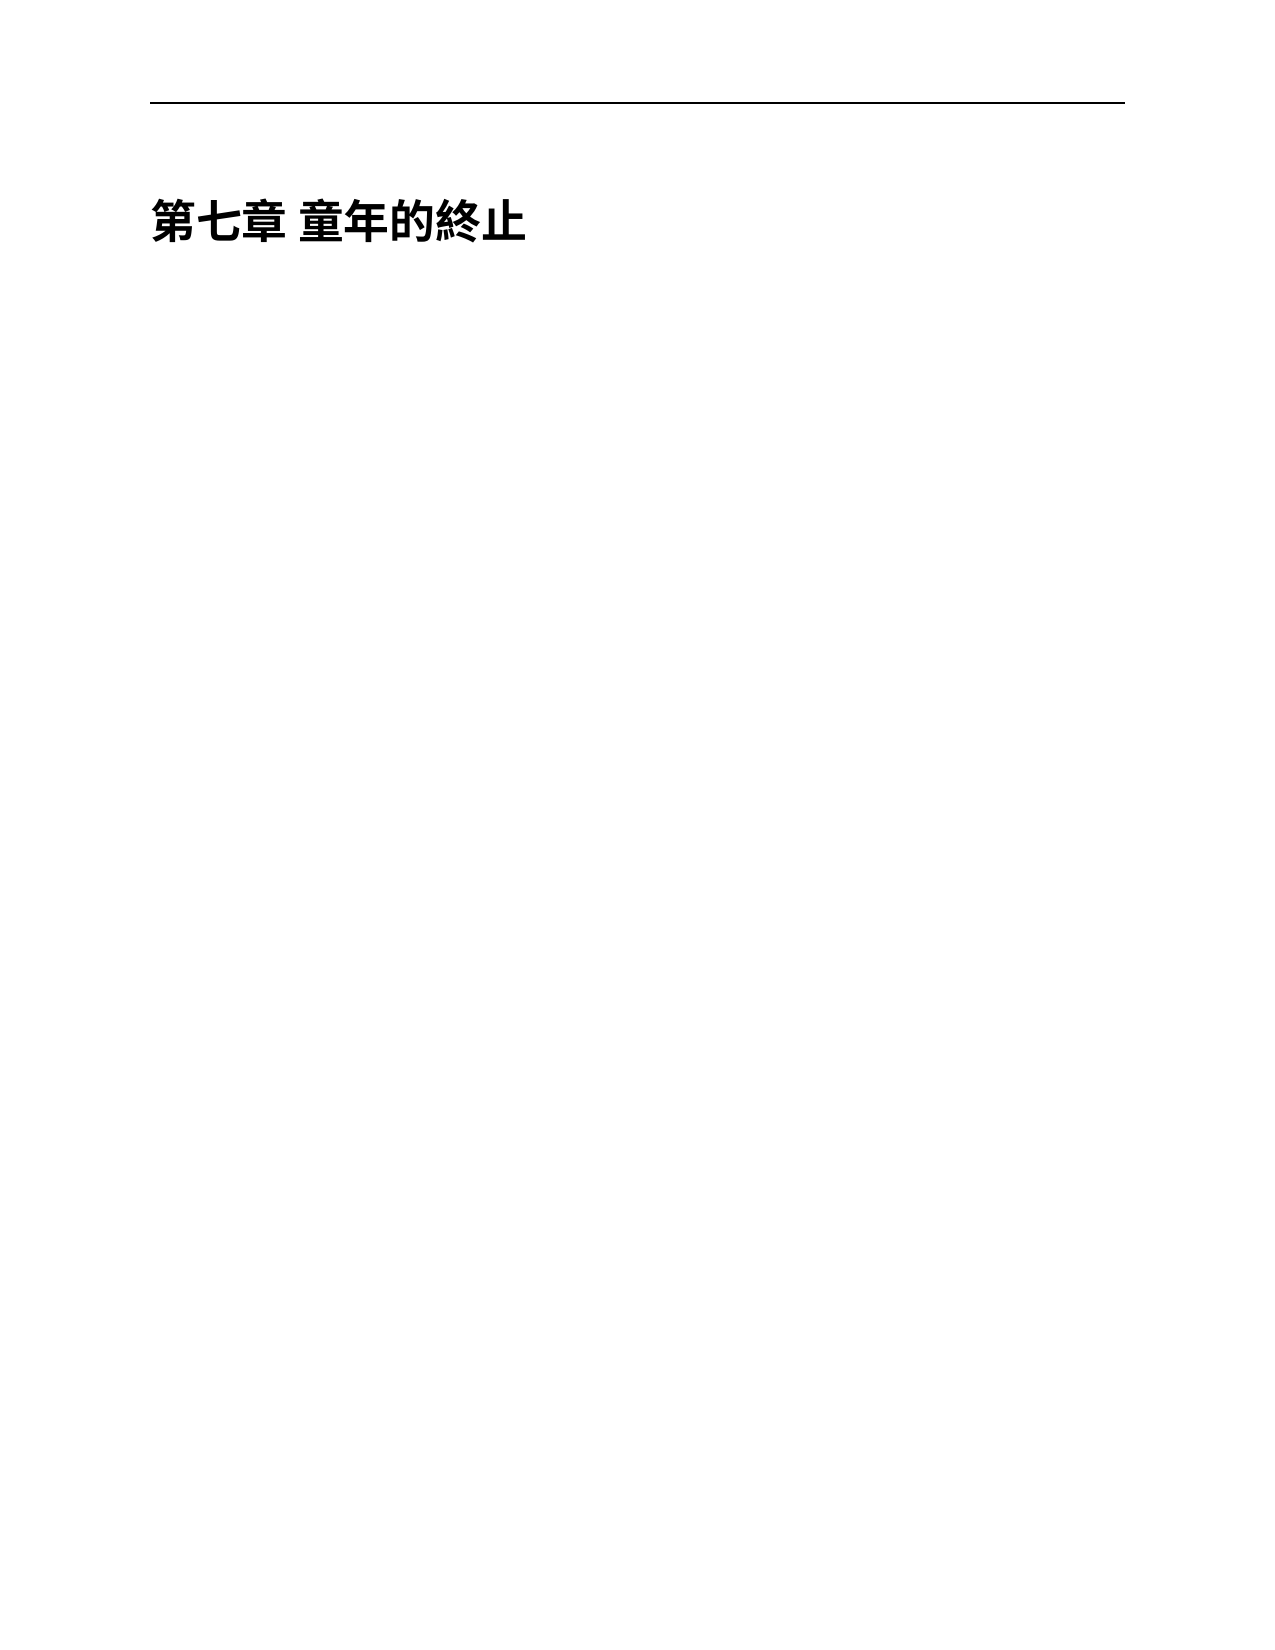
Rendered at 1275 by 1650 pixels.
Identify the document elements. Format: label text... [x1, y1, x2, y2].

subtitle 第七章 童年的終止 [150, 185, 1125, 252]
